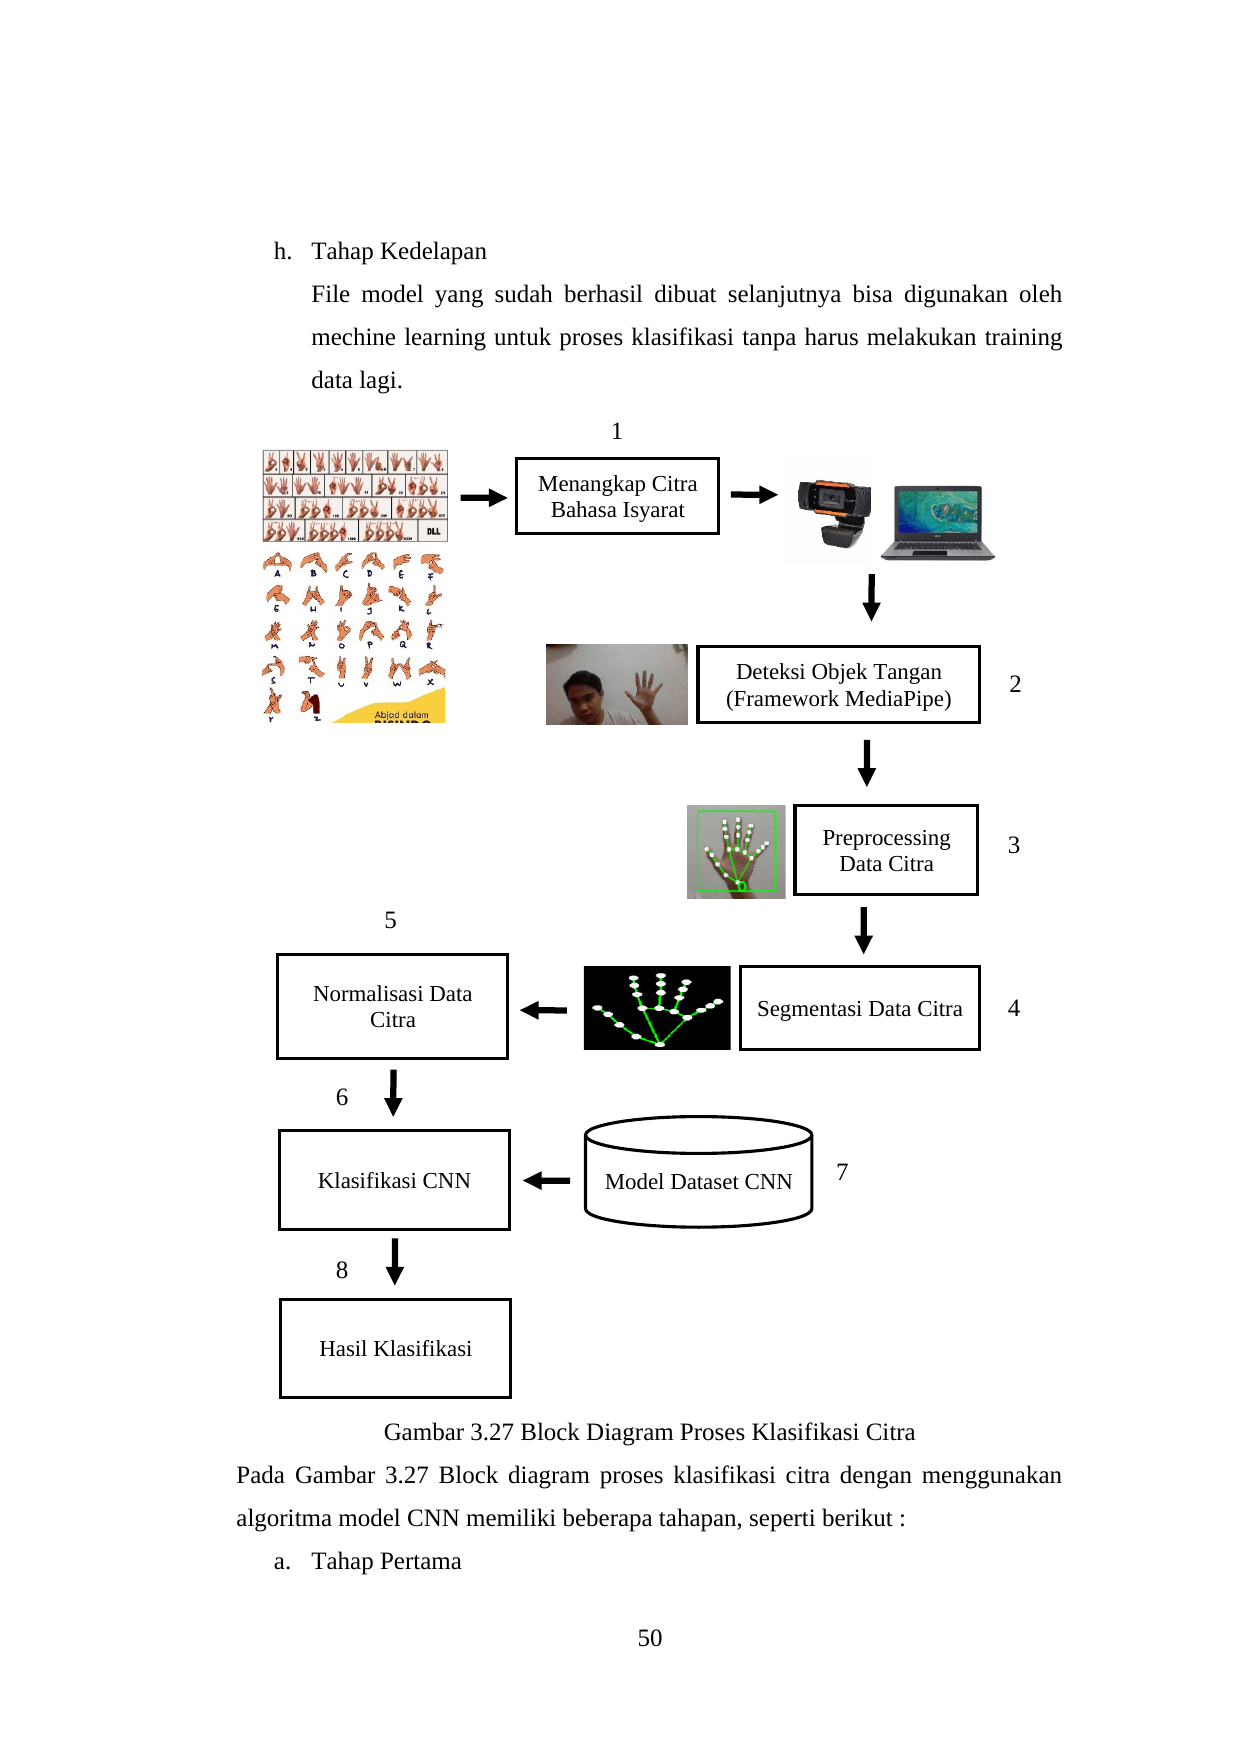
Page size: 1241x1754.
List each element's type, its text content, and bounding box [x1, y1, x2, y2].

picture [583, 966, 731, 1050]
picture [687, 805, 786, 899]
list File model yang sudah berhasil dibuat selanjutnya bisa digunakan oleh mechine learning untuk proses klasifikasi tanpa harus melakukan training data lagi. [311, 279, 1063, 394]
picture [262, 449, 448, 542]
picture [262, 549, 446, 723]
picture [546, 644, 688, 725]
list Tahap Pertama [274, 1546, 1063, 1575]
list Tahap Kedelapan [274, 236, 1063, 265]
picture [782, 453, 1006, 589]
text Pada Gambar 3.4 Block diagram proses klasifikasi citra dengan menggunakan algoritma model CNN memiliki beberapa tahapan, seperti berikut : [236, 1460, 1063, 1532]
